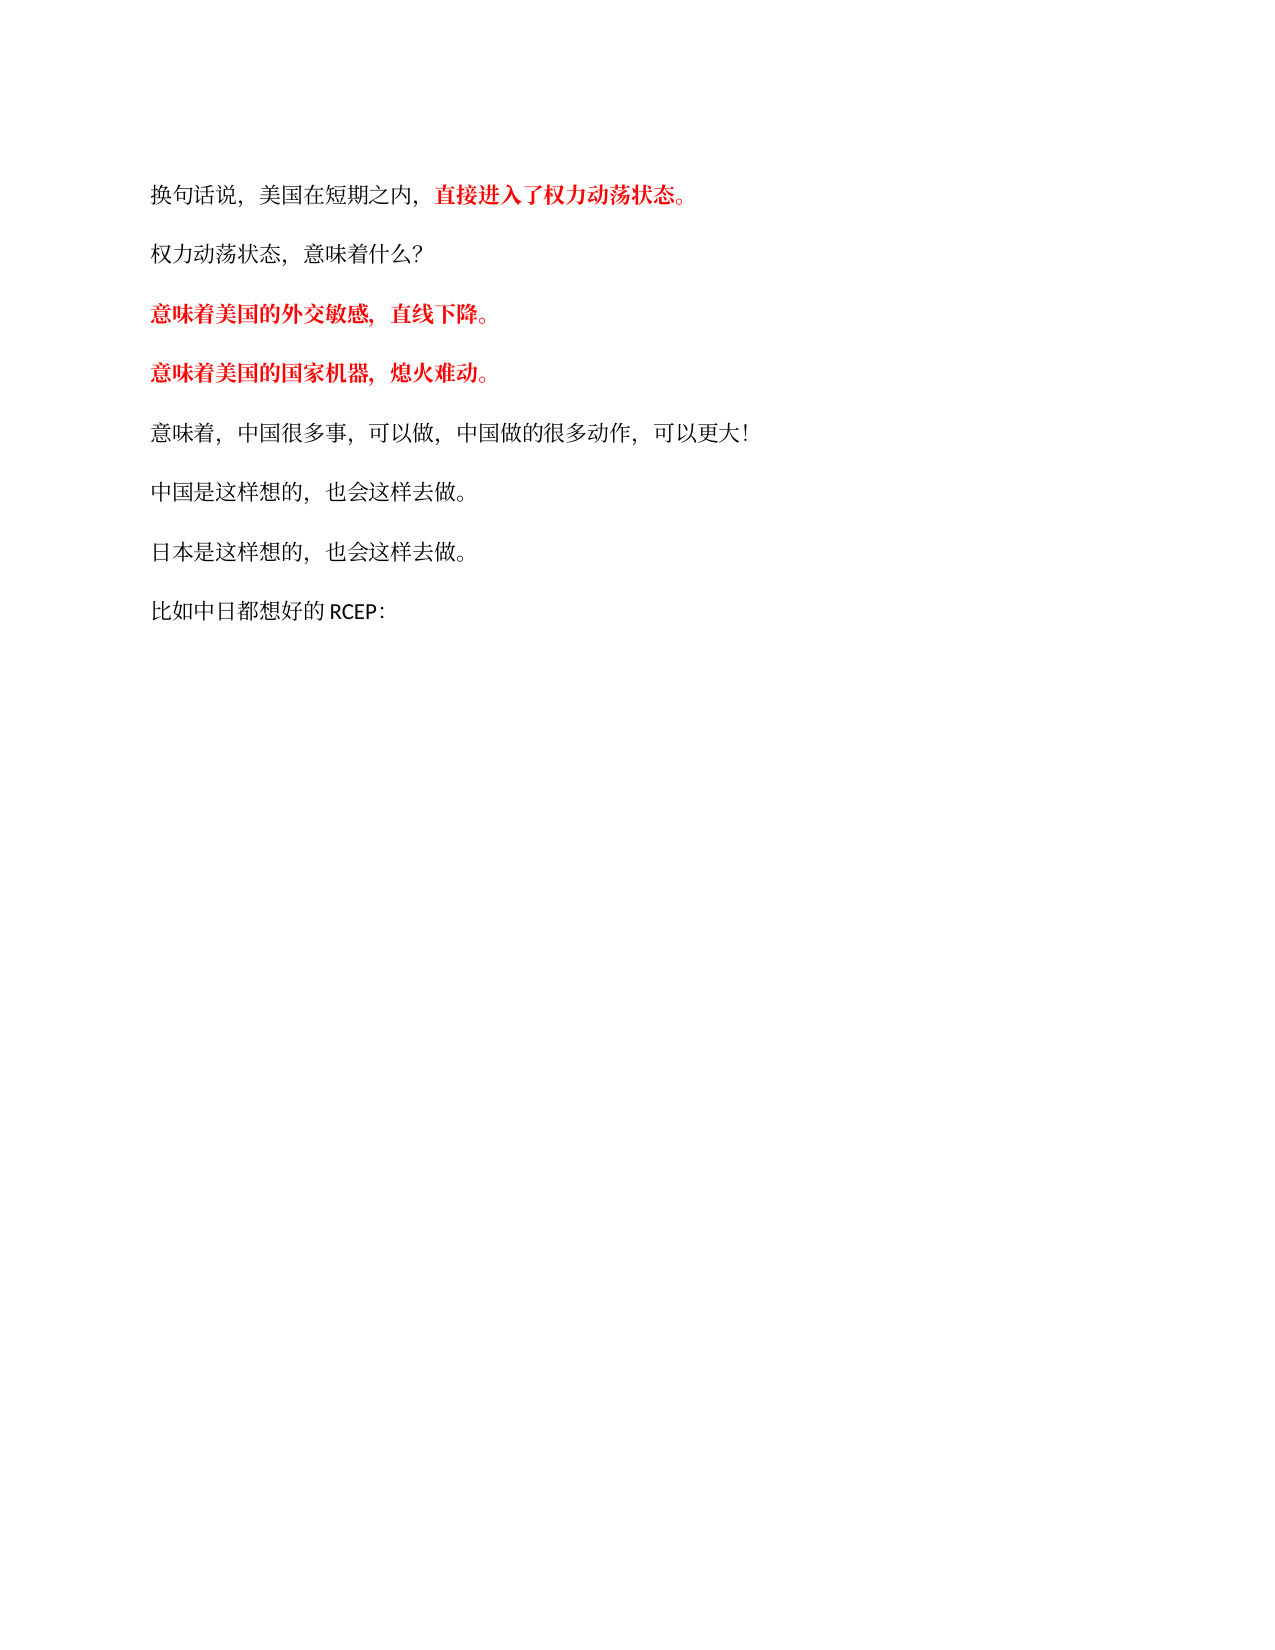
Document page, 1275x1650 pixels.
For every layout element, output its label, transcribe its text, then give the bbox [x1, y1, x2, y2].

text 意味着，中国很多事，可以做，中国做的很多动作，可以更大！ [150, 416, 1125, 447]
text 意味着美国的国家机器，熄火难动。 [150, 356, 1125, 388]
text 权力动荡状态，意味着什么？ [150, 237, 1125, 269]
text 比如中日都想好的RCEP： [150, 594, 1125, 626]
text 意味着美国的外交敏感，直线下降。 [150, 297, 1125, 328]
text 换句话说，美国在短期之内，直接进入了权力动荡状态。 [150, 178, 1125, 209]
text 日本是这样想的，也会这样去做。 [150, 535, 1125, 566]
text 中国是这样想的，也会这样去做。 [150, 475, 1125, 507]
